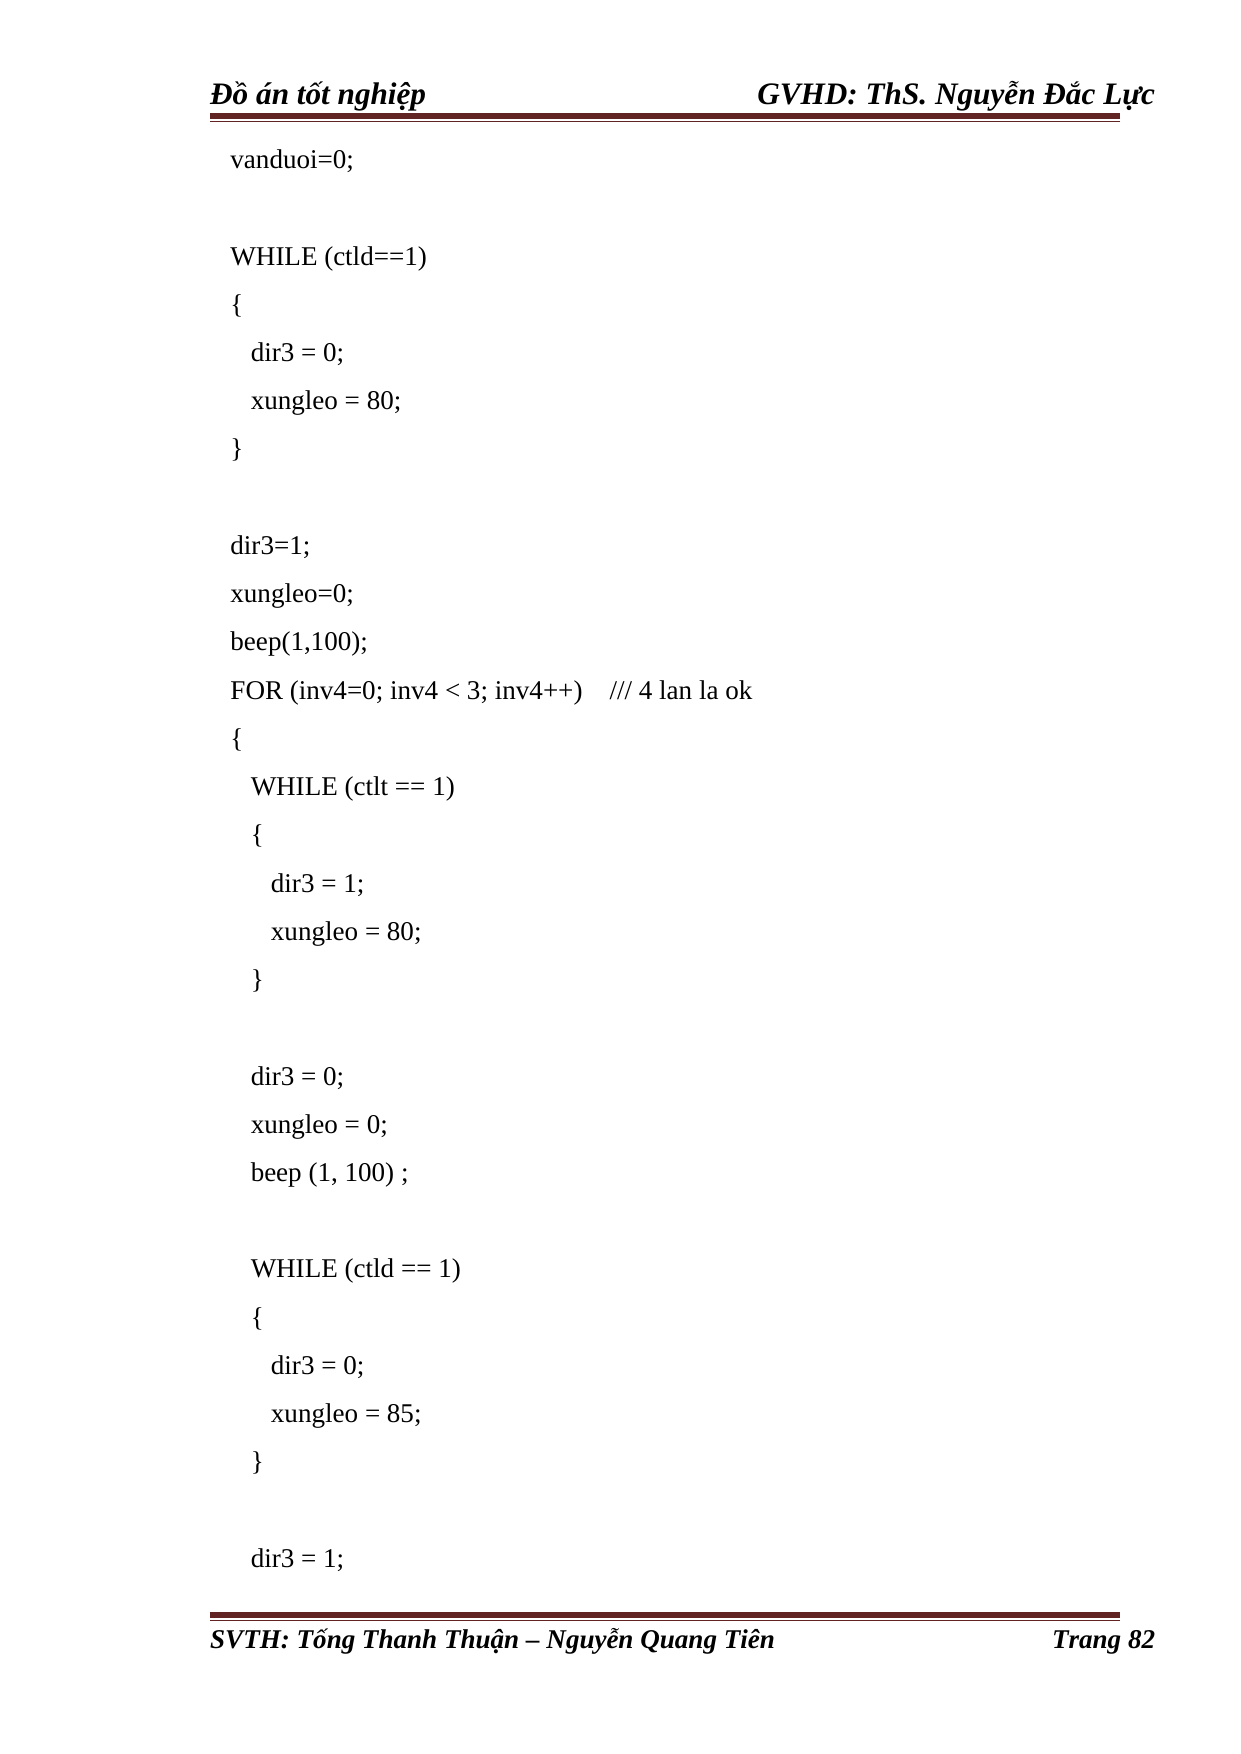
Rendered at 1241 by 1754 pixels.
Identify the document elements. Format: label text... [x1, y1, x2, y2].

text beep(1,100); [210, 626, 1120, 657]
text beep (1, 100) ; [210, 1156, 1120, 1187]
text FOR (inv4=0; inv4 < 3; inv4++) /// 4 lan la ok [210, 674, 1120, 705]
text dir3 = 1; [210, 867, 1120, 898]
text xungleo = 0; [210, 1108, 1120, 1139]
text dir3 = 0; [210, 336, 1120, 367]
text { [210, 288, 1120, 319]
text { [210, 818, 1120, 849]
text dir3=1; [210, 529, 1120, 560]
text dir3 = 1; [210, 1542, 1120, 1573]
text } [210, 963, 1120, 994]
text { [210, 1301, 1120, 1332]
text dir3 = 0; [210, 1349, 1120, 1380]
text WHILE (ctlt == 1) [210, 770, 1120, 801]
text vanduoi=0; [210, 143, 1120, 174]
text xungleo = 80; [210, 384, 1120, 416]
text dir3 = 0; [210, 1059, 1120, 1091]
text xungleo = 85; [210, 1397, 1120, 1428]
text WHILE (ctld == 1) [210, 1252, 1120, 1284]
text xungleo=0; [210, 577, 1120, 608]
text xungleo = 80; [210, 915, 1120, 946]
text WHILE (ctld==1) [210, 240, 1120, 271]
text } [210, 433, 1120, 464]
text { [210, 722, 1120, 753]
text } [210, 1445, 1120, 1477]
